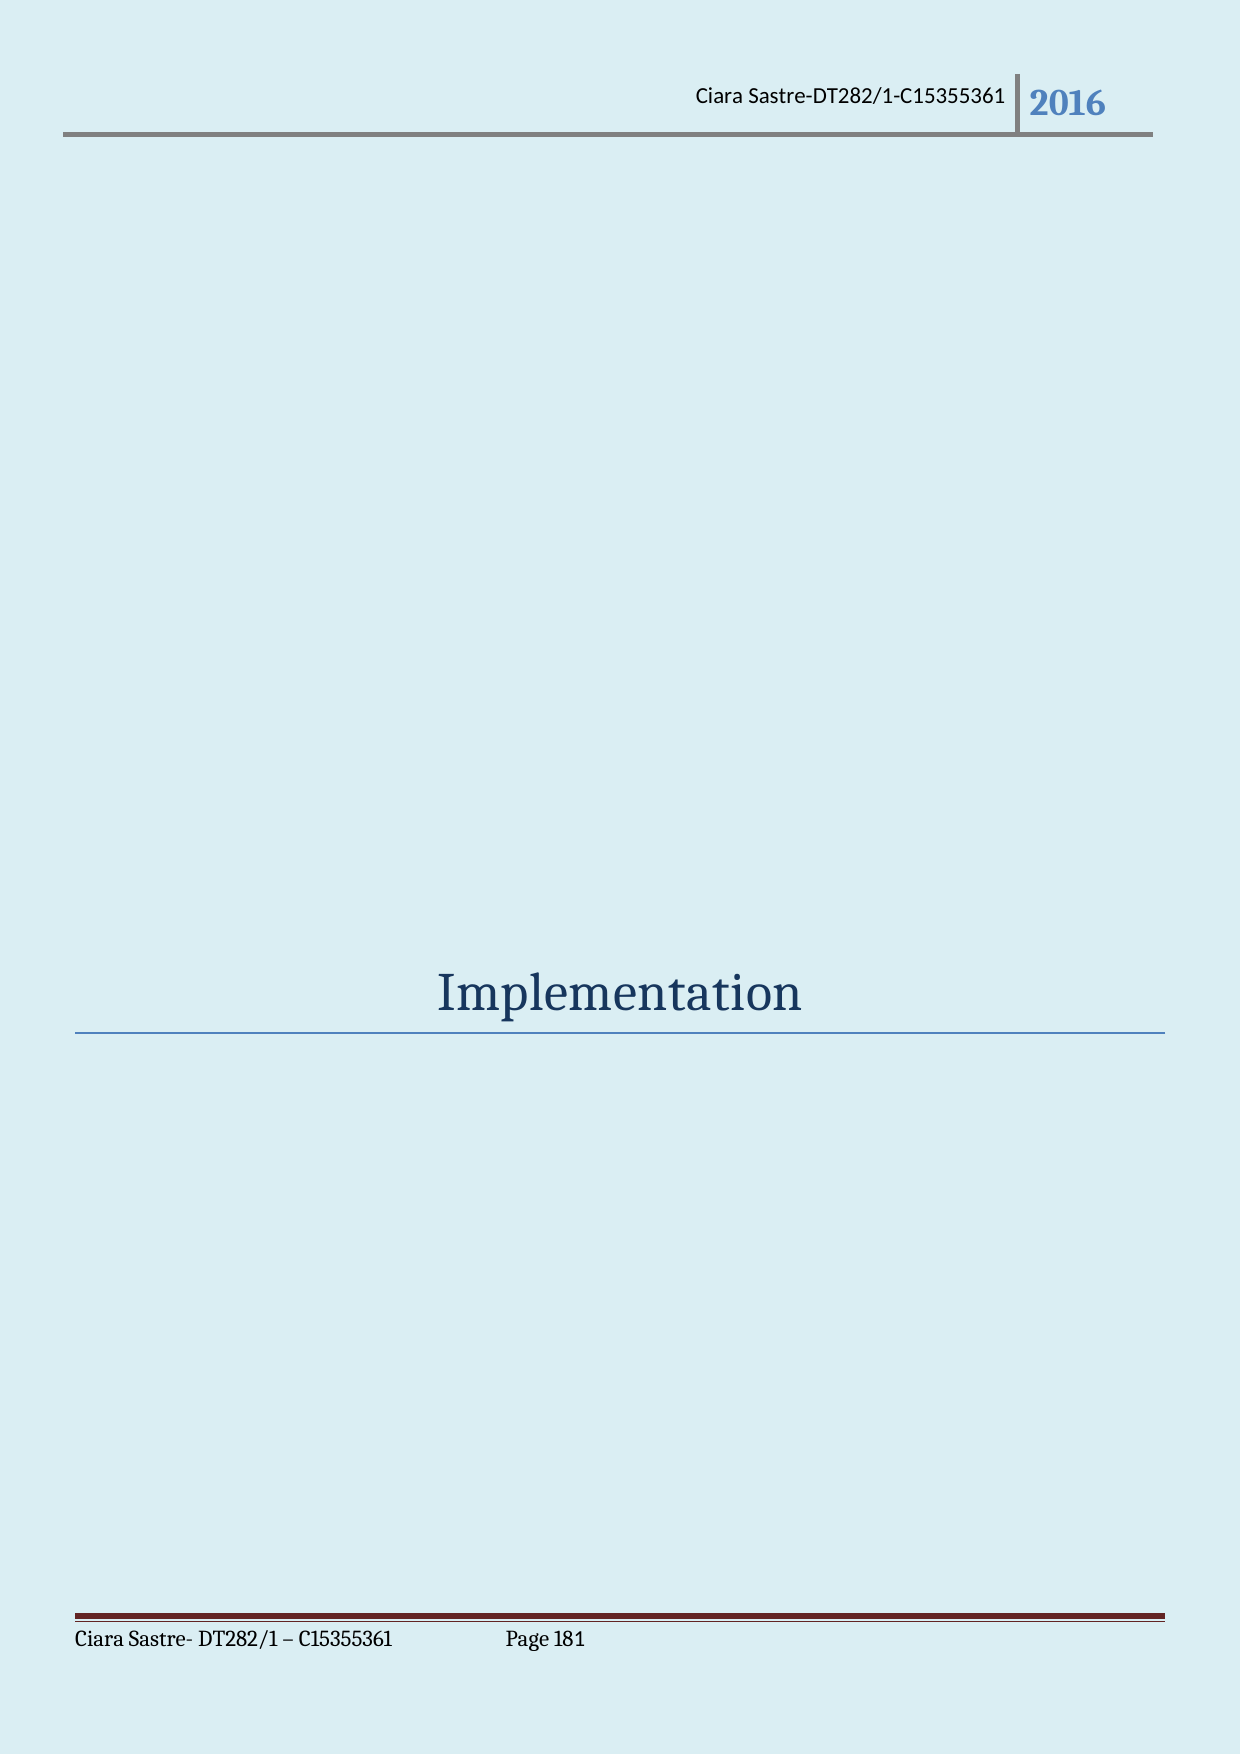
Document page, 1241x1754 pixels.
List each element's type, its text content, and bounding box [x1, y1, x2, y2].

title Implementation [75, 961, 1165, 1032]
